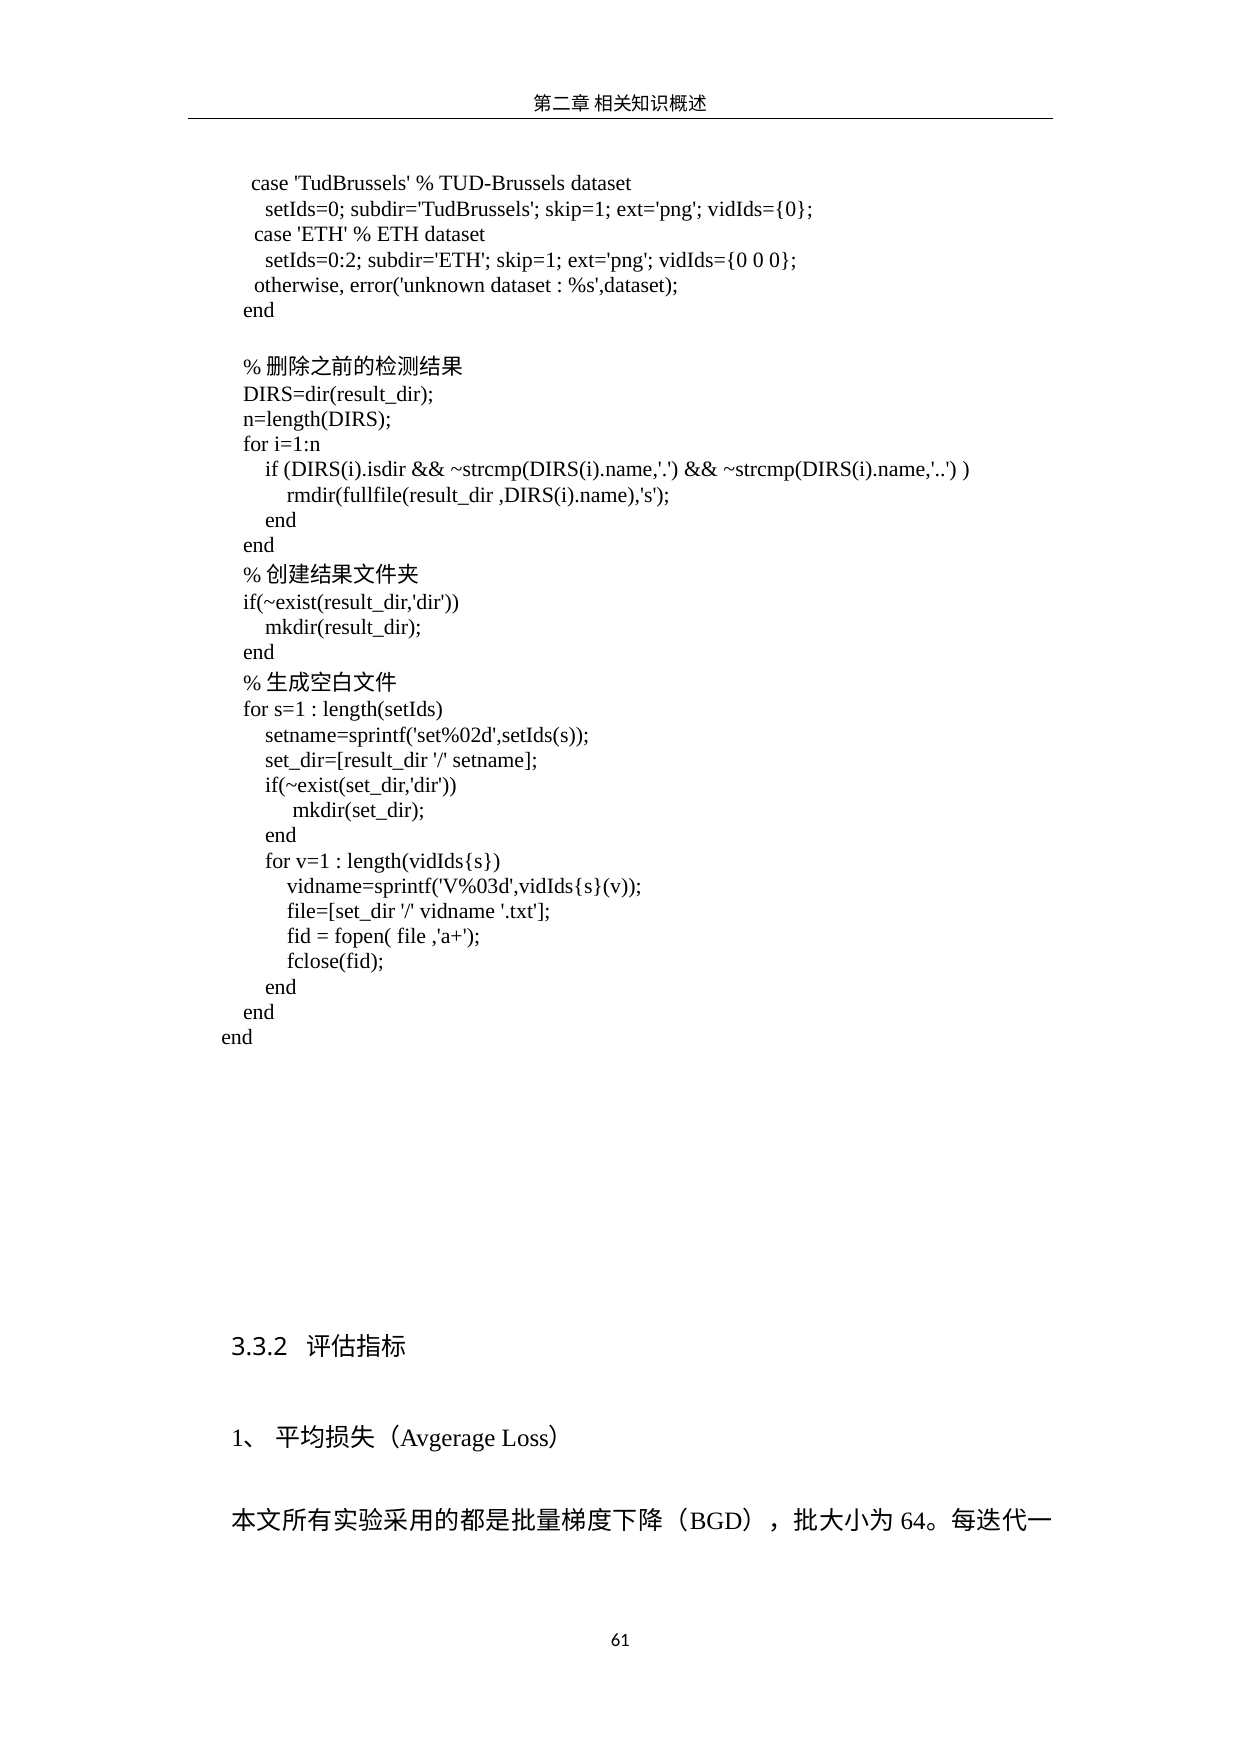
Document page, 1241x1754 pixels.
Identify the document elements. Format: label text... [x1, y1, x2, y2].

list 平均损失（Avgerage Loss） [231, 1403, 1053, 1468]
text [187, 1486, 1053, 1551]
list 评估指标 [231, 1313, 1053, 1378]
